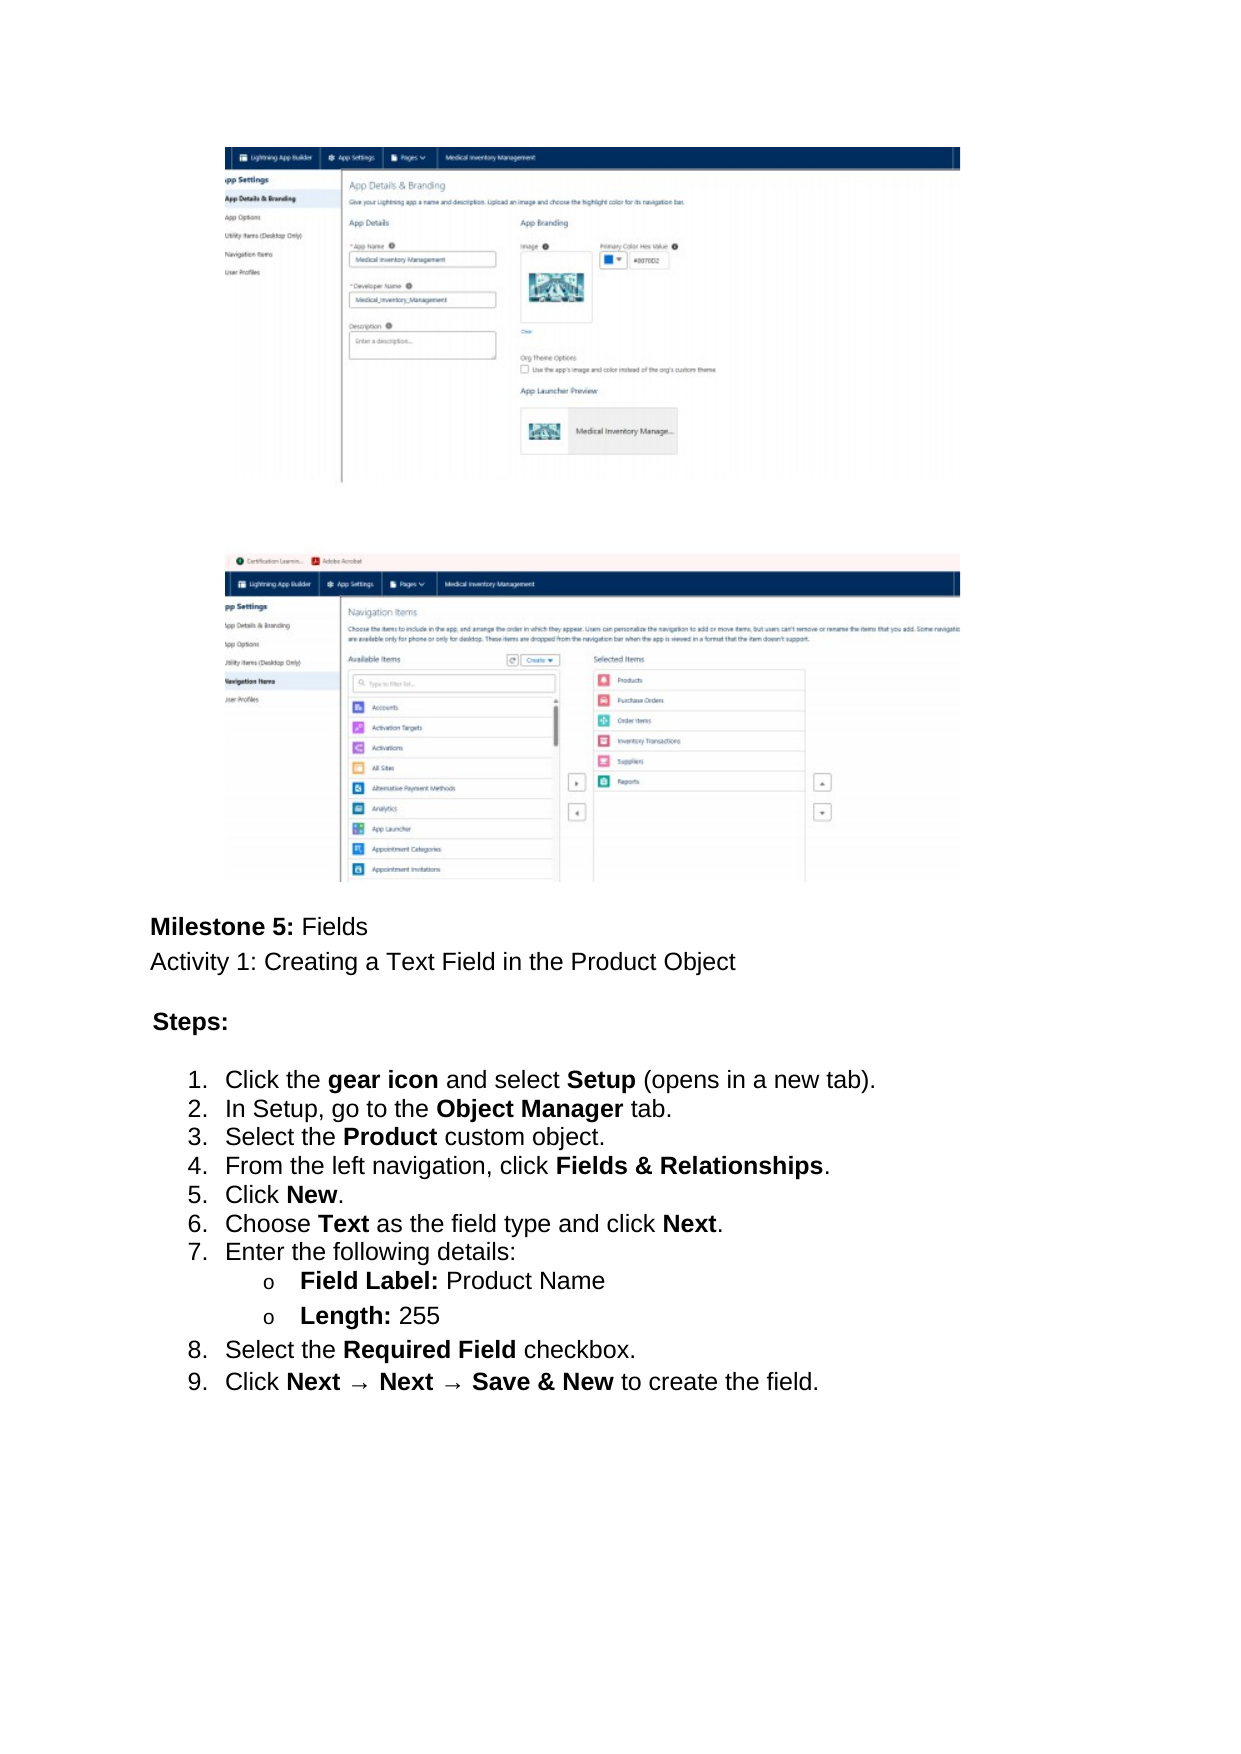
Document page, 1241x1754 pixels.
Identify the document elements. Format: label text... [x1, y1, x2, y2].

list In Setup, go to the Object Manager tab. [187, 1094, 1166, 1122]
list Length: 255 [262, 1301, 1166, 1331]
picture [225, 147, 961, 882]
list Click New. [187, 1180, 1166, 1209]
list Select the Product custom object. [187, 1122, 1166, 1151]
list Click Next → Next → Save & New to create the field. [187, 1367, 1166, 1396]
list From the left navigation, click Fields & Relationships. [187, 1151, 1166, 1180]
list Field Label: Product Name [262, 1266, 1166, 1296]
text Milestone 5: Fields [150, 912, 1166, 940]
list Choose Text as the field type and click Next. [187, 1209, 1166, 1237]
subtitle Steps: [150, 1007, 1166, 1036]
list Select the Required Field checkbox. [187, 1335, 1166, 1364]
list Click the gear icon and select Setup (opens in a new tab). [187, 1065, 1166, 1094]
text Activity 1: Creating a Text Field in the Product Object [150, 947, 1166, 976]
list Enter the following details: [187, 1237, 1166, 1266]
